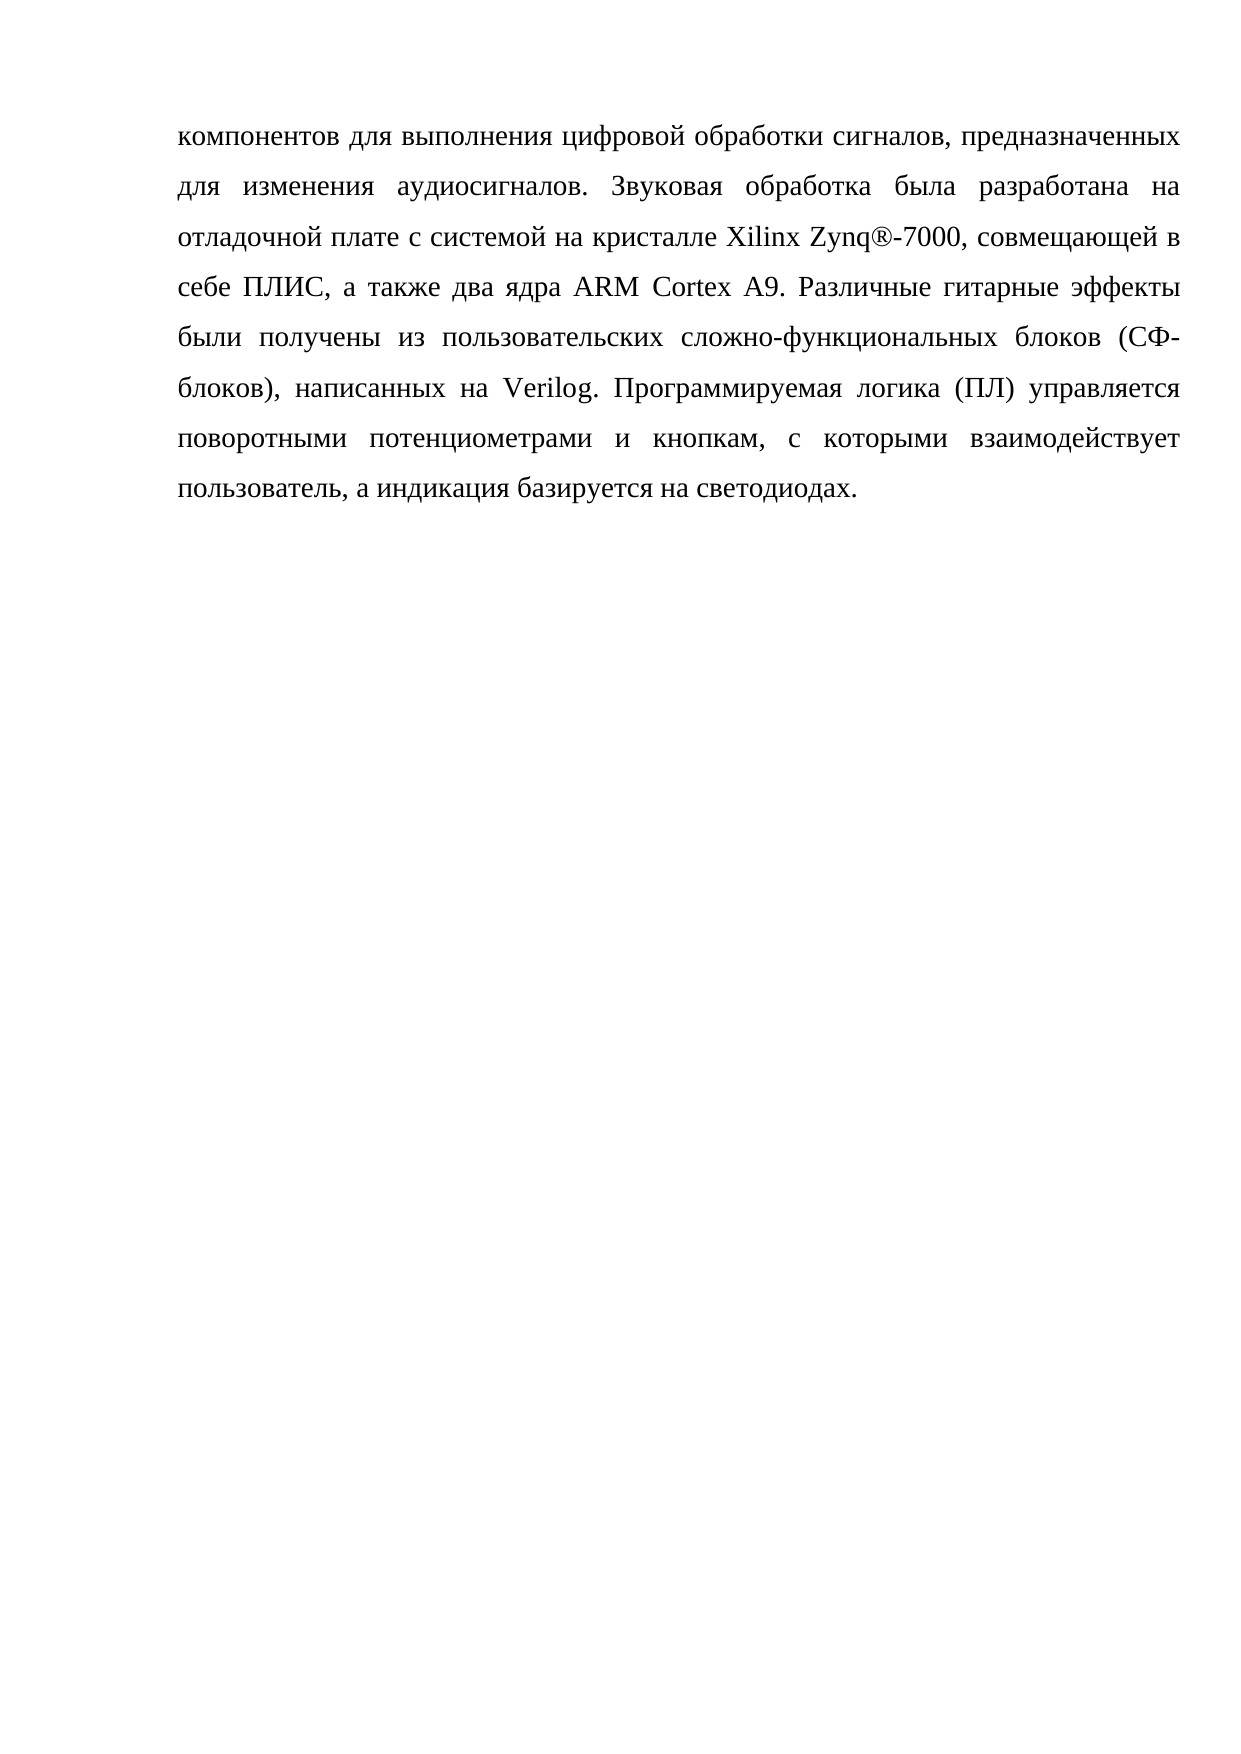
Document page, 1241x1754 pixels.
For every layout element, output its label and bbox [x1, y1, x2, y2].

text [177, 118, 1181, 504]
